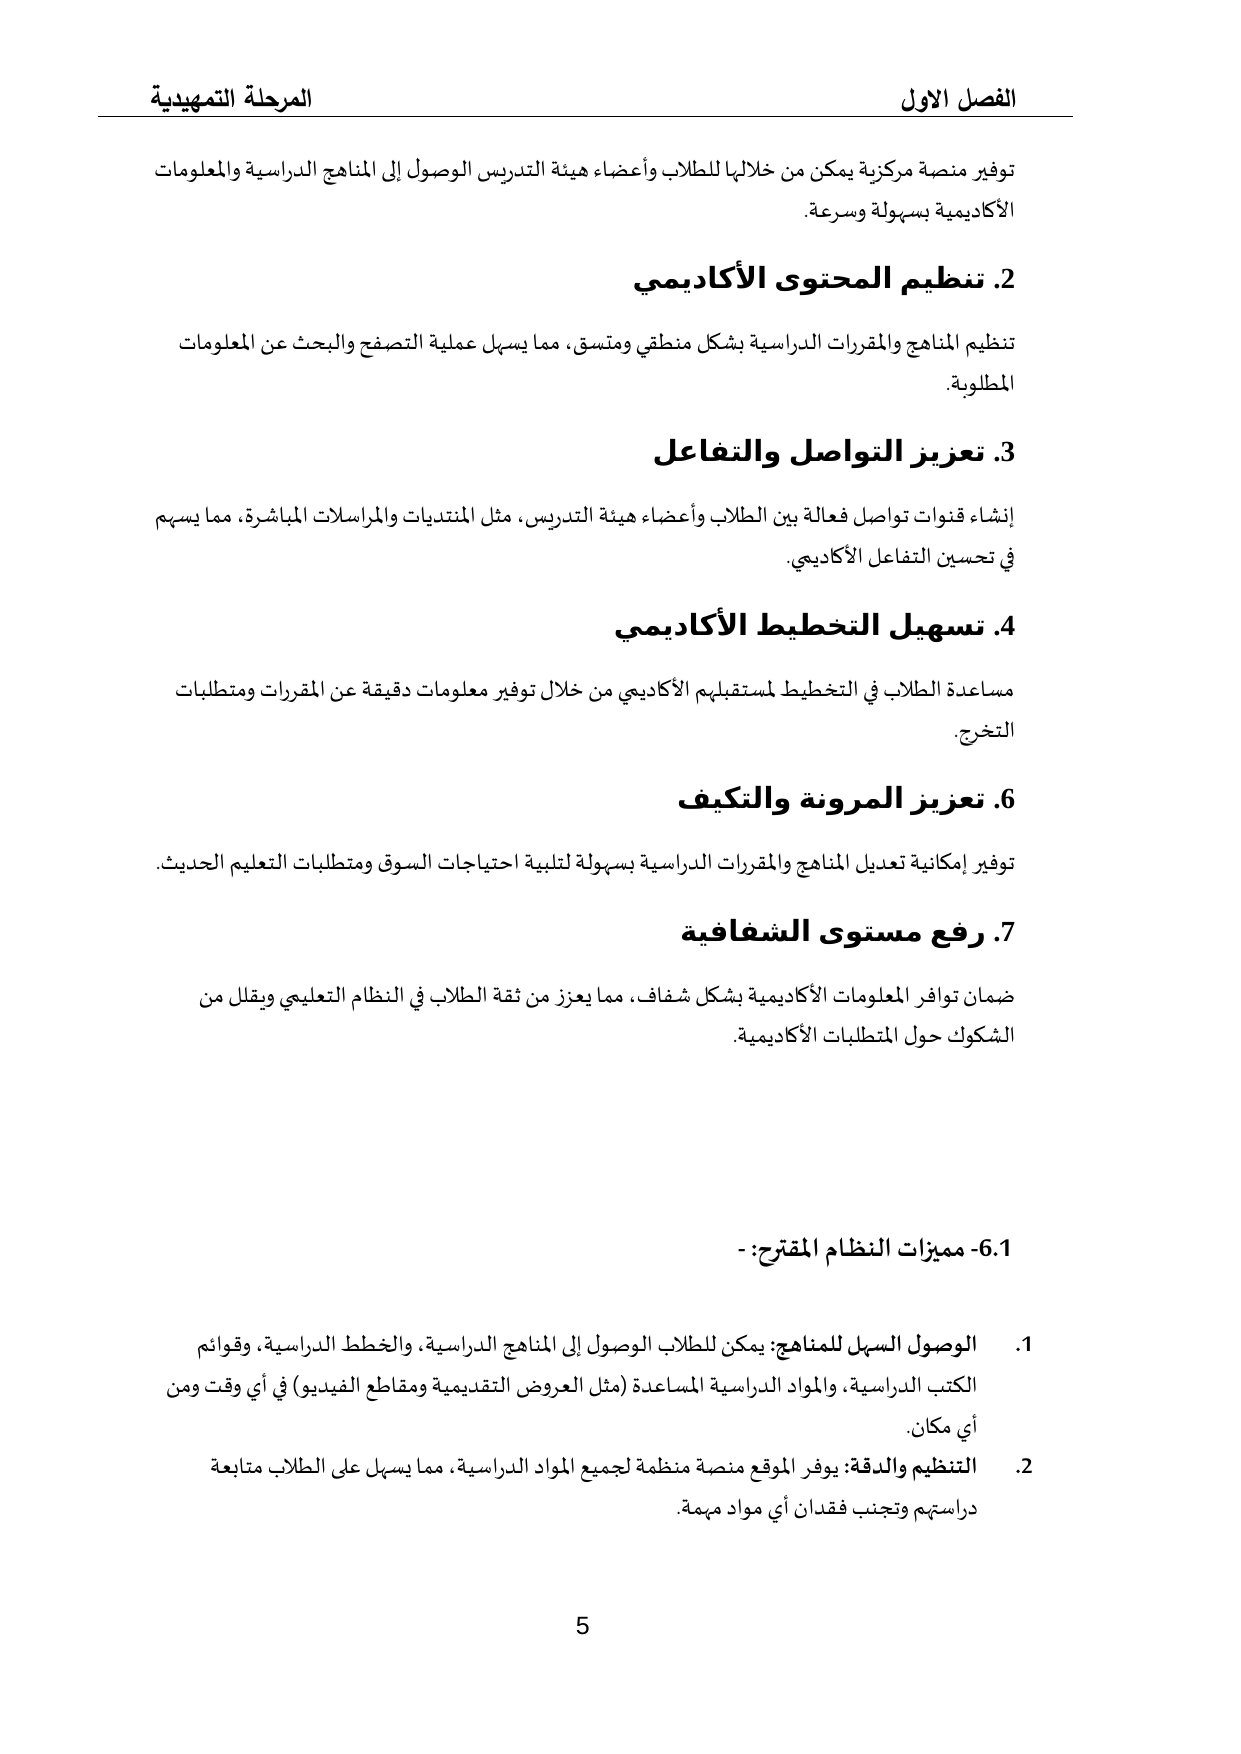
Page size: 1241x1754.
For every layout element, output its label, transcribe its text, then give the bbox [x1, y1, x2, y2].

text 4. تسهيل التخطيط الأكاديمي [150, 608, 1015, 641]
list الوصول السهل للمناهج: يمكن للطلاب الوصول إلى المناهج الدراسية، والخطط الدراسية، وقوائم الكتب الدراسية، والمواد الدراسية المساعدة (مثل العروض التقديمية ومقاطع الفيديو) في أي وقت ومن أي مكان. [150, 1326, 1015, 1448]
list التنظيم والدقة: يوفر الموقع منصة منظمة لجميع المواد الدراسية، مما يسهل على الطلاب متابعة دراستهم وتجنب فقدان أي مواد مهمة. [150, 1448, 1015, 1529]
text 2. تنظيم المحتوى الأكاديمي [150, 261, 1015, 294]
text مساعدة الطلاب في التخطيط لمستقبلهم الأكاديمي من خلال توفير معلومات دقيقة عن المقررات ومتطلبات التخرج. [150, 670, 1015, 752]
text تنظيم المناهج والمقررات الدراسية بشكل منطقي ومتسق، مما يسهل عملية التصفح والبحث عن المعلومات المطلوبة. [150, 324, 1015, 405]
text إنشاء قنوات تواصل فعالة بين الطلاب وأعضاء هيئة التدريس، مثل المنتديات والمراسلات المباشرة، مما يسهم في تحسين التفاعل الأكاديمي. [150, 497, 1015, 578]
text ضمان توافر المعلومات الأكاديمية بشكل شفاف، مما يعزز من ثقة الطلاب في النظام التعليمي ويقلل من الشكوك حول المتطلبات الأكاديمية. [150, 976, 1015, 1058]
text 3. تعزيز التواصل والتفاعل [150, 434, 1015, 468]
text 6. تعزيز المرونة والتكيف [150, 781, 1015, 814]
text 7. رفع مستوى الشفافية [150, 914, 1015, 947]
text توفير إمكانية تعديل المناهج والمقررات الدراسية بسهولة لتلبية احتياجات السوق ومتطلبات التعليم الحديث. [150, 844, 1015, 884]
text 6.1- مميزات النظــام المقترح: - [150, 1227, 1012, 1273]
text توفير منصة مركزية يمكن من خلالها للطلاب وأعضاء هيئة التدريس الوصول إلى المناهج الدراسية والمعلومات الأكاديمية بسهولة وسرعة. [150, 150, 1015, 232]
